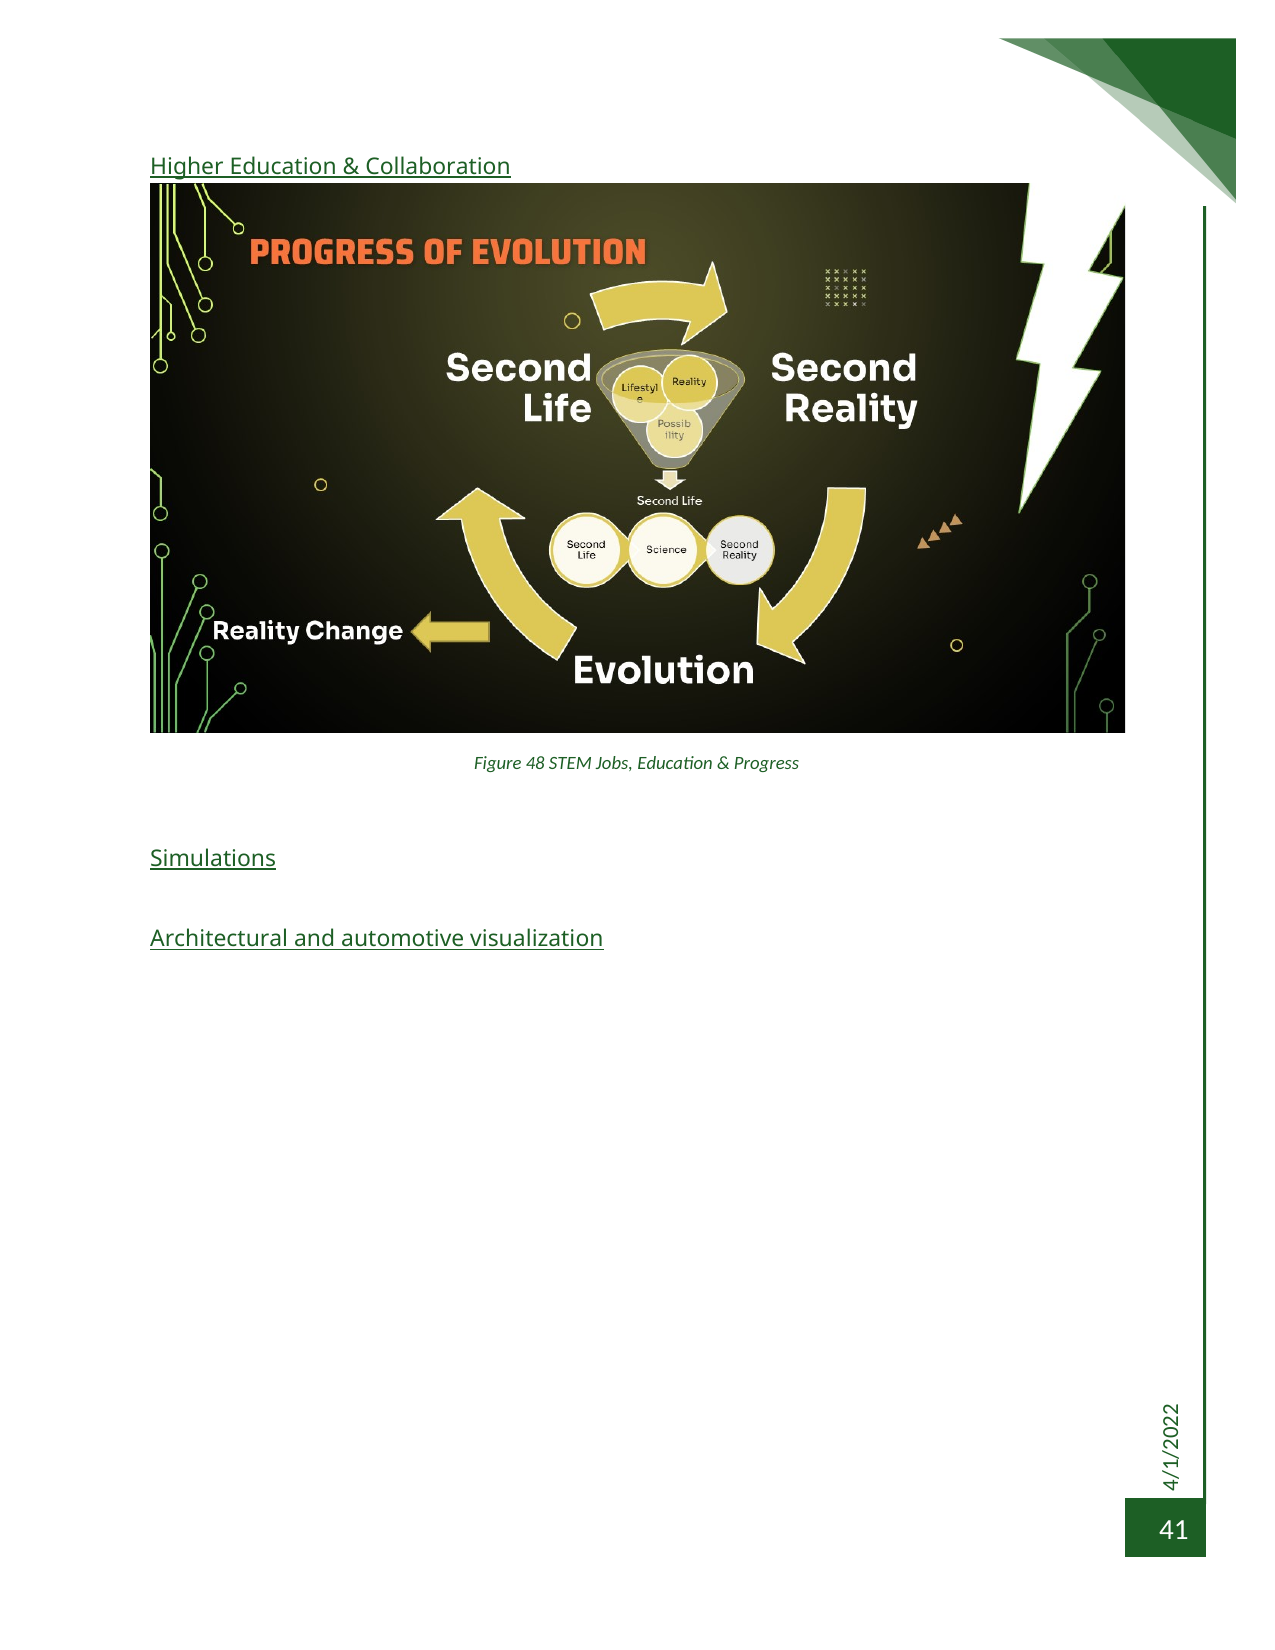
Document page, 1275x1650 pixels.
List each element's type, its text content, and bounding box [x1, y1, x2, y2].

subtitle Higher Education & Collaboration [150, 150, 1125, 181]
subtitle Architectural and automotive visualization [150, 922, 1125, 953]
subtitle Simulations [150, 842, 1125, 873]
picture [150, 38, 1236, 733]
text Figure 49 STEM Jobs, Education & Progress [150, 751, 1125, 774]
